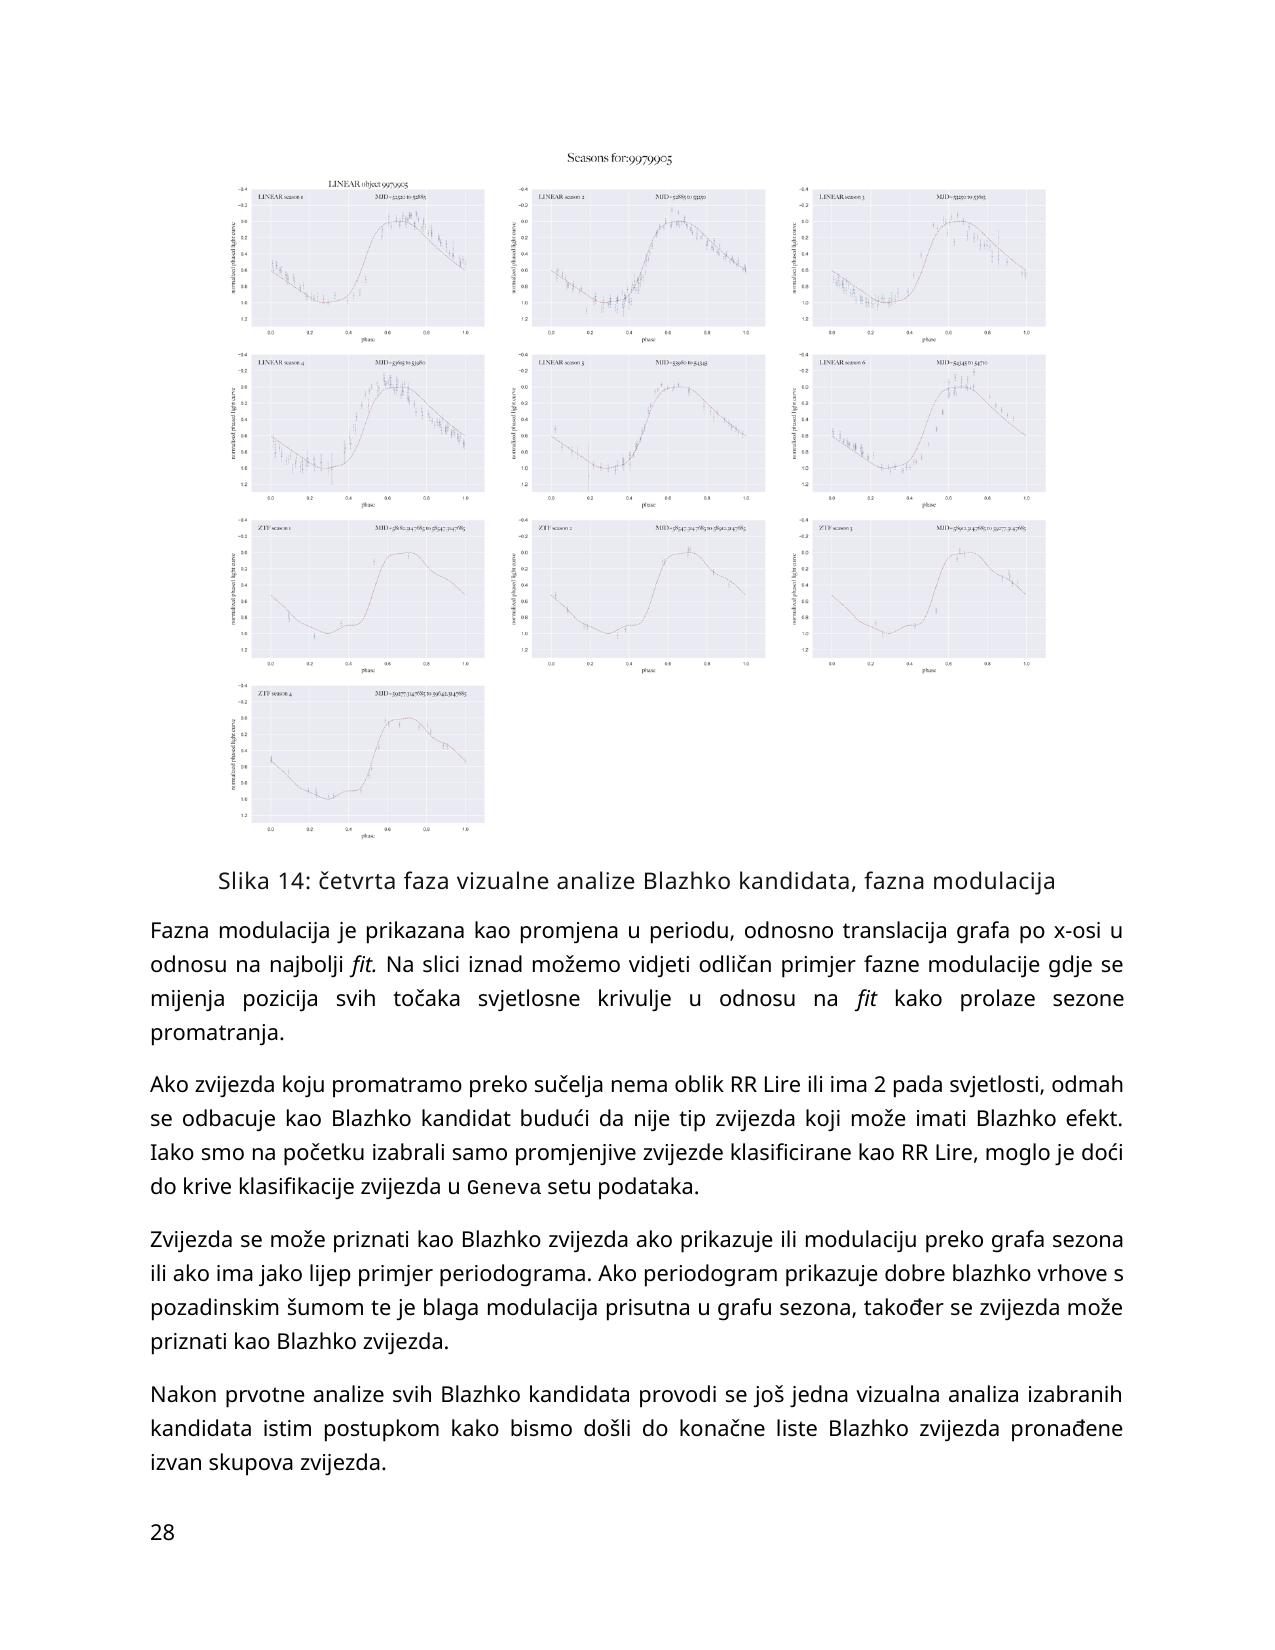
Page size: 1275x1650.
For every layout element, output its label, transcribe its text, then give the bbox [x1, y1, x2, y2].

picture [227, 150, 1048, 842]
text Zvijezda se može priznati kao Blazhko zvijezda ako prikazuje ili modulaciju preko grafa sezona ili ako ima jako lijep primjer periodograma. Ako periodogram prikazuje dobre blazhko vrhove s pozadinskim šumom te je blaga modulacija prisutna u grafu sezona, također se zvijezda može priznati kao Blazhko zvijezda. [150, 1224, 1125, 1356]
text Slika 14: četvrta faza vizualne analize Blazhko kandidata, fazna modulacija [150, 865, 1125, 896]
text Fazna modulacija je prikazana kao promjena u periodu, odnosno translacija grafa po x-osi u odnosu na najbolji fit. Na slici iznad možemo vidjeti odličan primjer fazne modulacije gdje se mijenja pozicija svih točaka svjetlosne krivulje u odnosu na fit kako prolaze sezone promatranja. [150, 915, 1125, 1046]
text Nakon prvotne analize svih Blazhko kandidata provodi se još jedna vizualna analiza izabranih kandidata istim postupkom kako bismo došli do konačne liste Blazhko zvijezda pronađene izvan skupova zvijezda. [150, 1378, 1125, 1476]
text Ako zvijezda koju promatramo preko sučelja nema oblik RR Lire ili ima 2 pada svjetlosti, odmah se odbacuje kao Blazhko kandidat budući da nije tip zvijezda koji može imati Blazhko efekt. Iako smo na početku izabrali samo promjenjive zvijezde klasificirane kao RR Lire, moglo je doći do krive klasifikacije zvijezda u Geneva setu podataka. [150, 1069, 1125, 1201]
